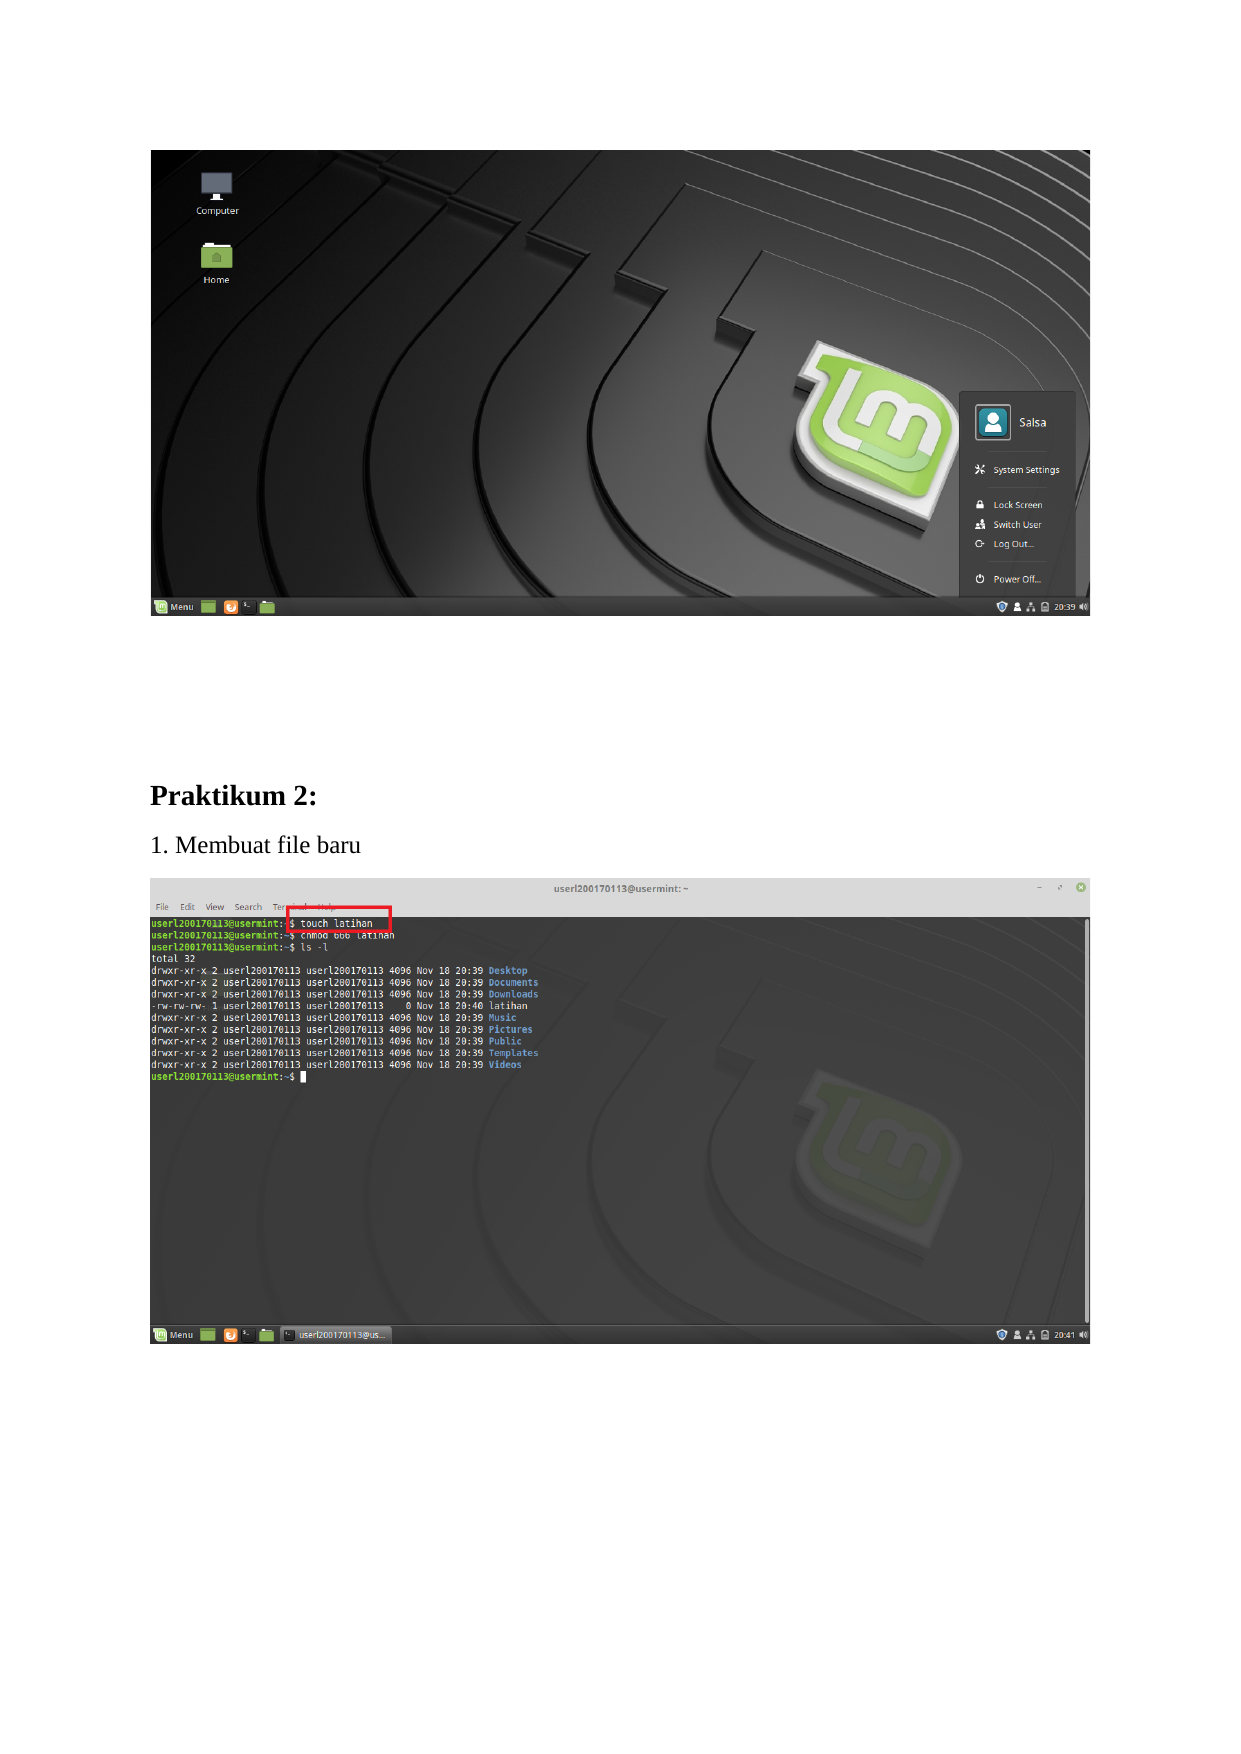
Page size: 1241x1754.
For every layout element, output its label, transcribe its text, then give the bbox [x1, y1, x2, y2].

text Praktikum 2: [150, 778, 1090, 811]
text 1. Membuat file baru [150, 830, 1090, 859]
picture [150, 150, 1091, 616]
picture [150, 878, 1091, 1344]
